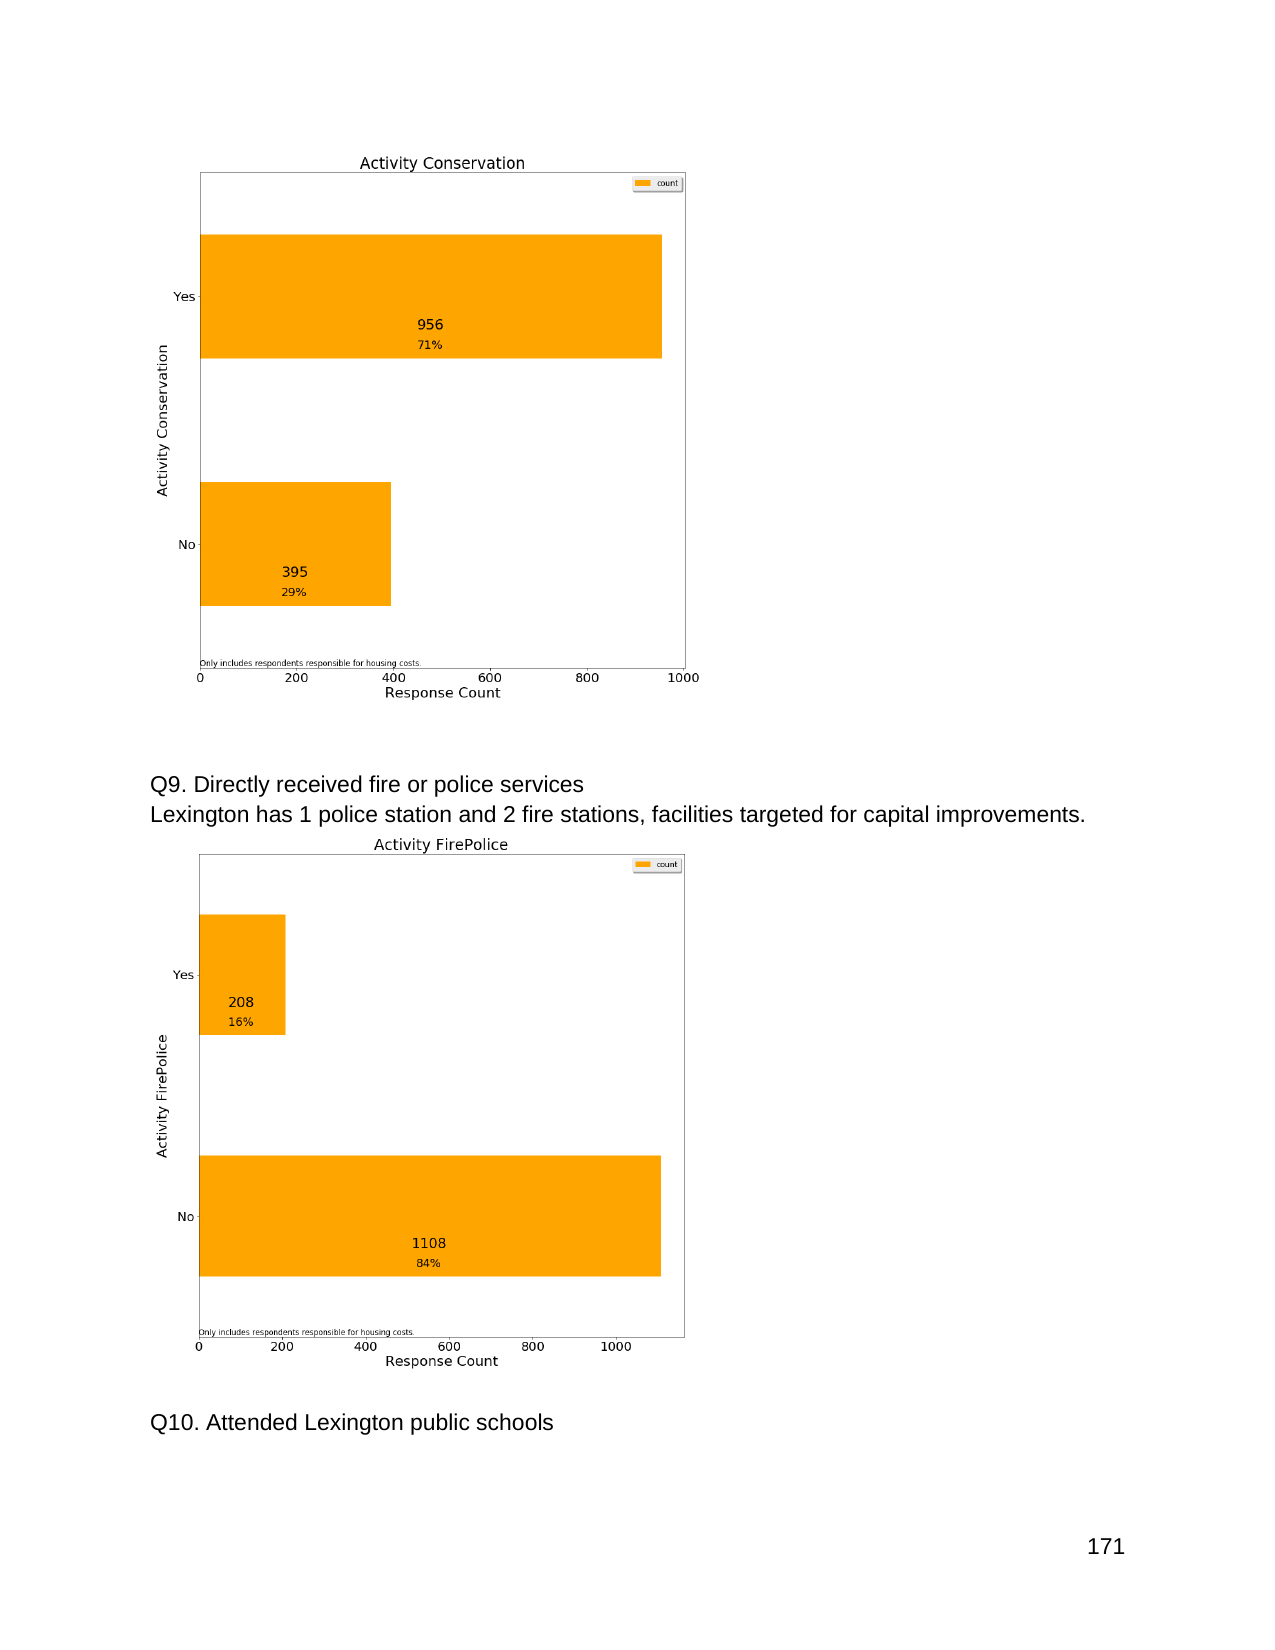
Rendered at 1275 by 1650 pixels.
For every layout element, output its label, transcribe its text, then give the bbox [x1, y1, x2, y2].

picture [150, 150, 707, 707]
text Q9. Directly received fire or police services [150, 771, 1125, 798]
picture [150, 831, 693, 1375]
text Lexington has 1 police station and 2 fire stations, facilities targeted for capital improvements. [150, 801, 1125, 828]
text Q10. Attended Lexington public schools [150, 1409, 1125, 1435]
